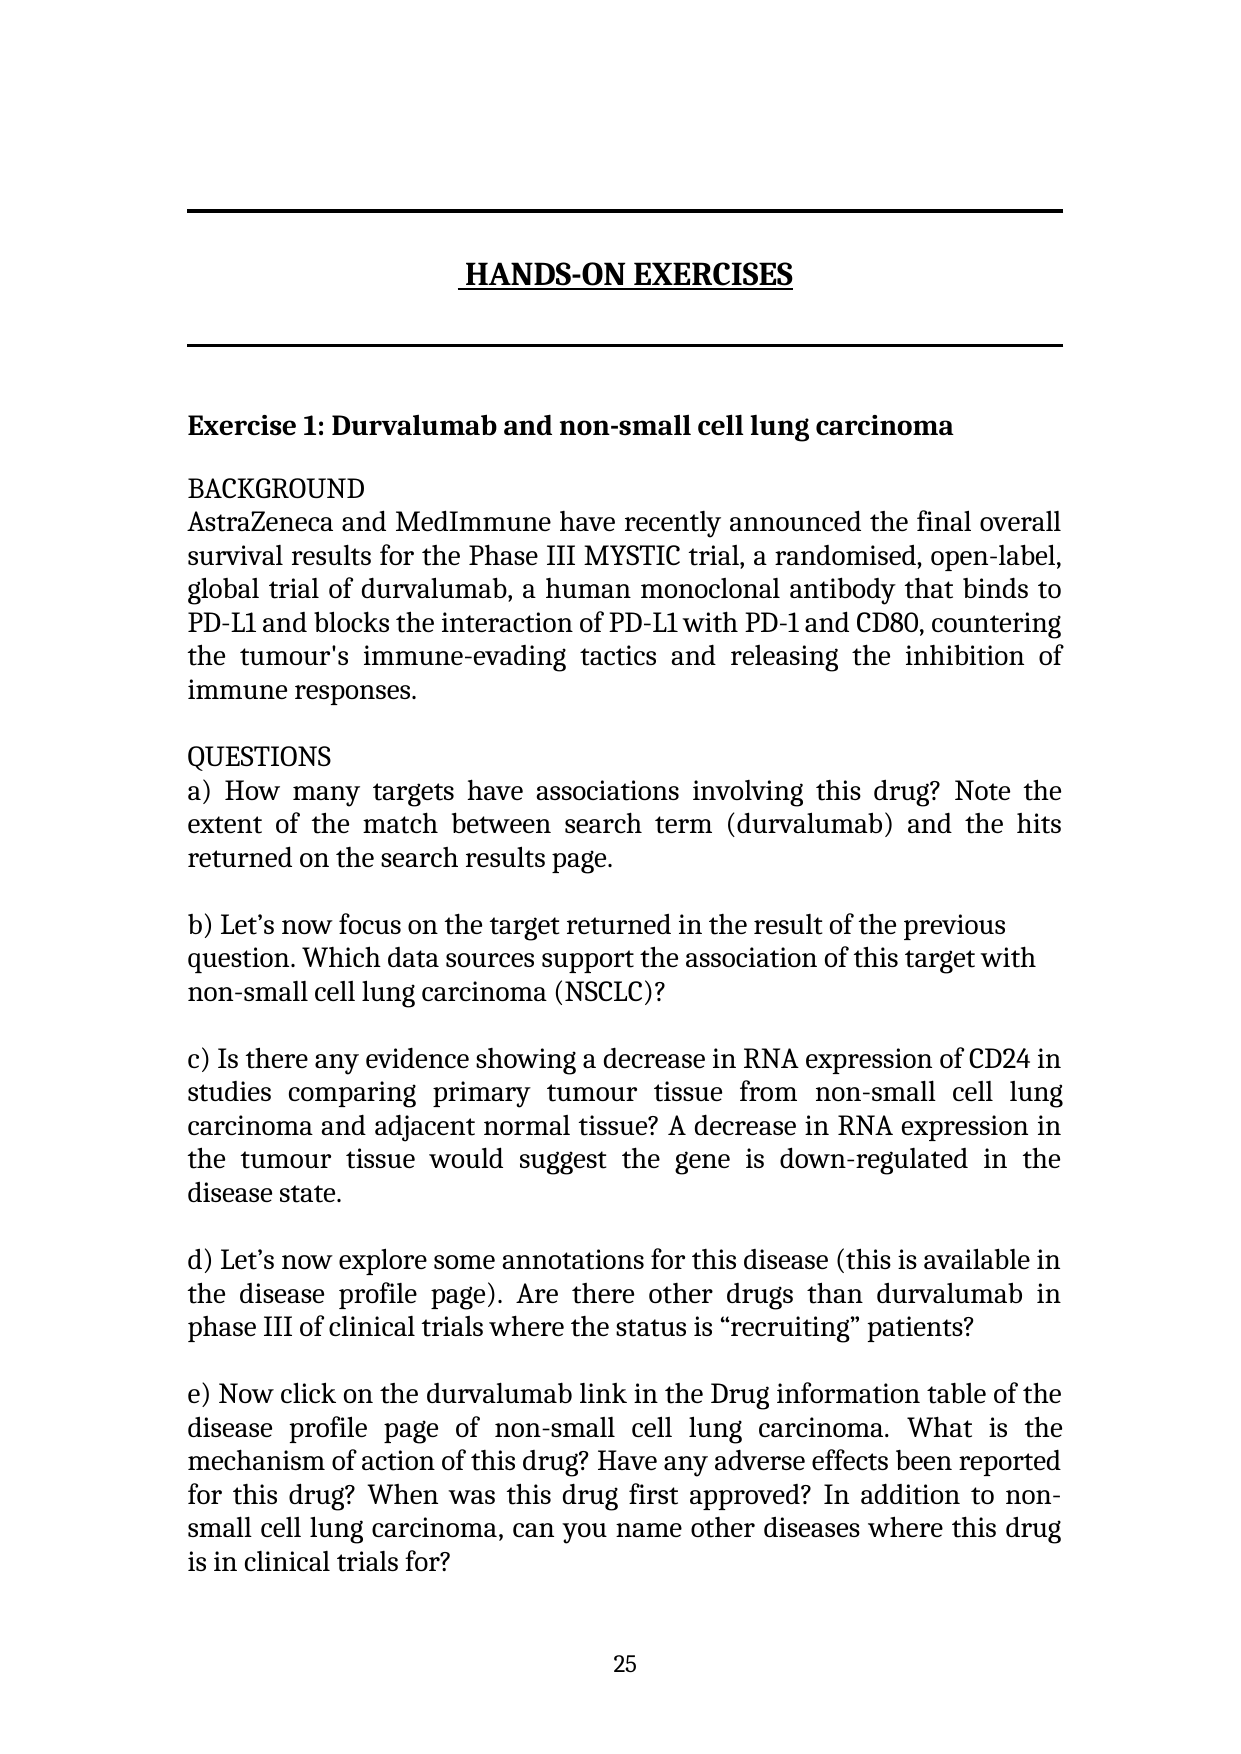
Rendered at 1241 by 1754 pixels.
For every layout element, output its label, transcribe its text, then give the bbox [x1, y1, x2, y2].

text e) Now click on the durvalumab link in the Drug information table of the disease profile page of non-small cell lung carcinoma. What is the mechanism of action of this drug? Have any adverse effects been reported for this drug? When was this drug first approved? In addition to non-small cell lung carcinoma, can you name other diseases where this drug is in clinical trials for? [187, 1377, 1063, 1579]
subtitle Exercise 1: Durvalumab and non-small cell lung carcinoma [187, 409, 1063, 443]
text b) Let’s now focus on the target returned in the result of the previous question. Which data sources support the association of this target with non-small cell lung carcinoma (NSCLC)? [187, 908, 1063, 1008]
text QUESTIONS [187, 740, 1063, 774]
text c) Is there any evidence showing a decrease in RNA expression of CD24 in studies comparing primary tumour tissue from non-small cell lung carcinoma and adjacent normal tissue? A decrease in RNA expression in the tumour tissue would suggest the gene is down-regulated in the disease state. [187, 1042, 1063, 1210]
text BACKGROUND [187, 472, 1063, 505]
text d) Let’s now explore some annotations for this disease (this is available in the disease profile page). Are there other drugs than durvalumab in phase III of clinical trials where the status is “recruiting” patients? [187, 1243, 1063, 1344]
subtitle HANDS-ON EXERCISES [187, 256, 1063, 294]
text AstraZeneca and MedImmune have recently announced the final overall survival results for the Phase III MYSTIC trial, a randomised, open-label, global trial of durvalumab, a human monoclonal antibody that binds to PD-L1 and blocks the interaction of PD-L1 with PD-1 and CD80, countering the tumour's immune-evading tactics and releasing the inhibition of immune responses. [187, 505, 1063, 707]
text a) How many targets have associations involving this drug? Note the extent of the match between search term (durvalumab) and the hits returned on the search results page. [187, 774, 1063, 874]
